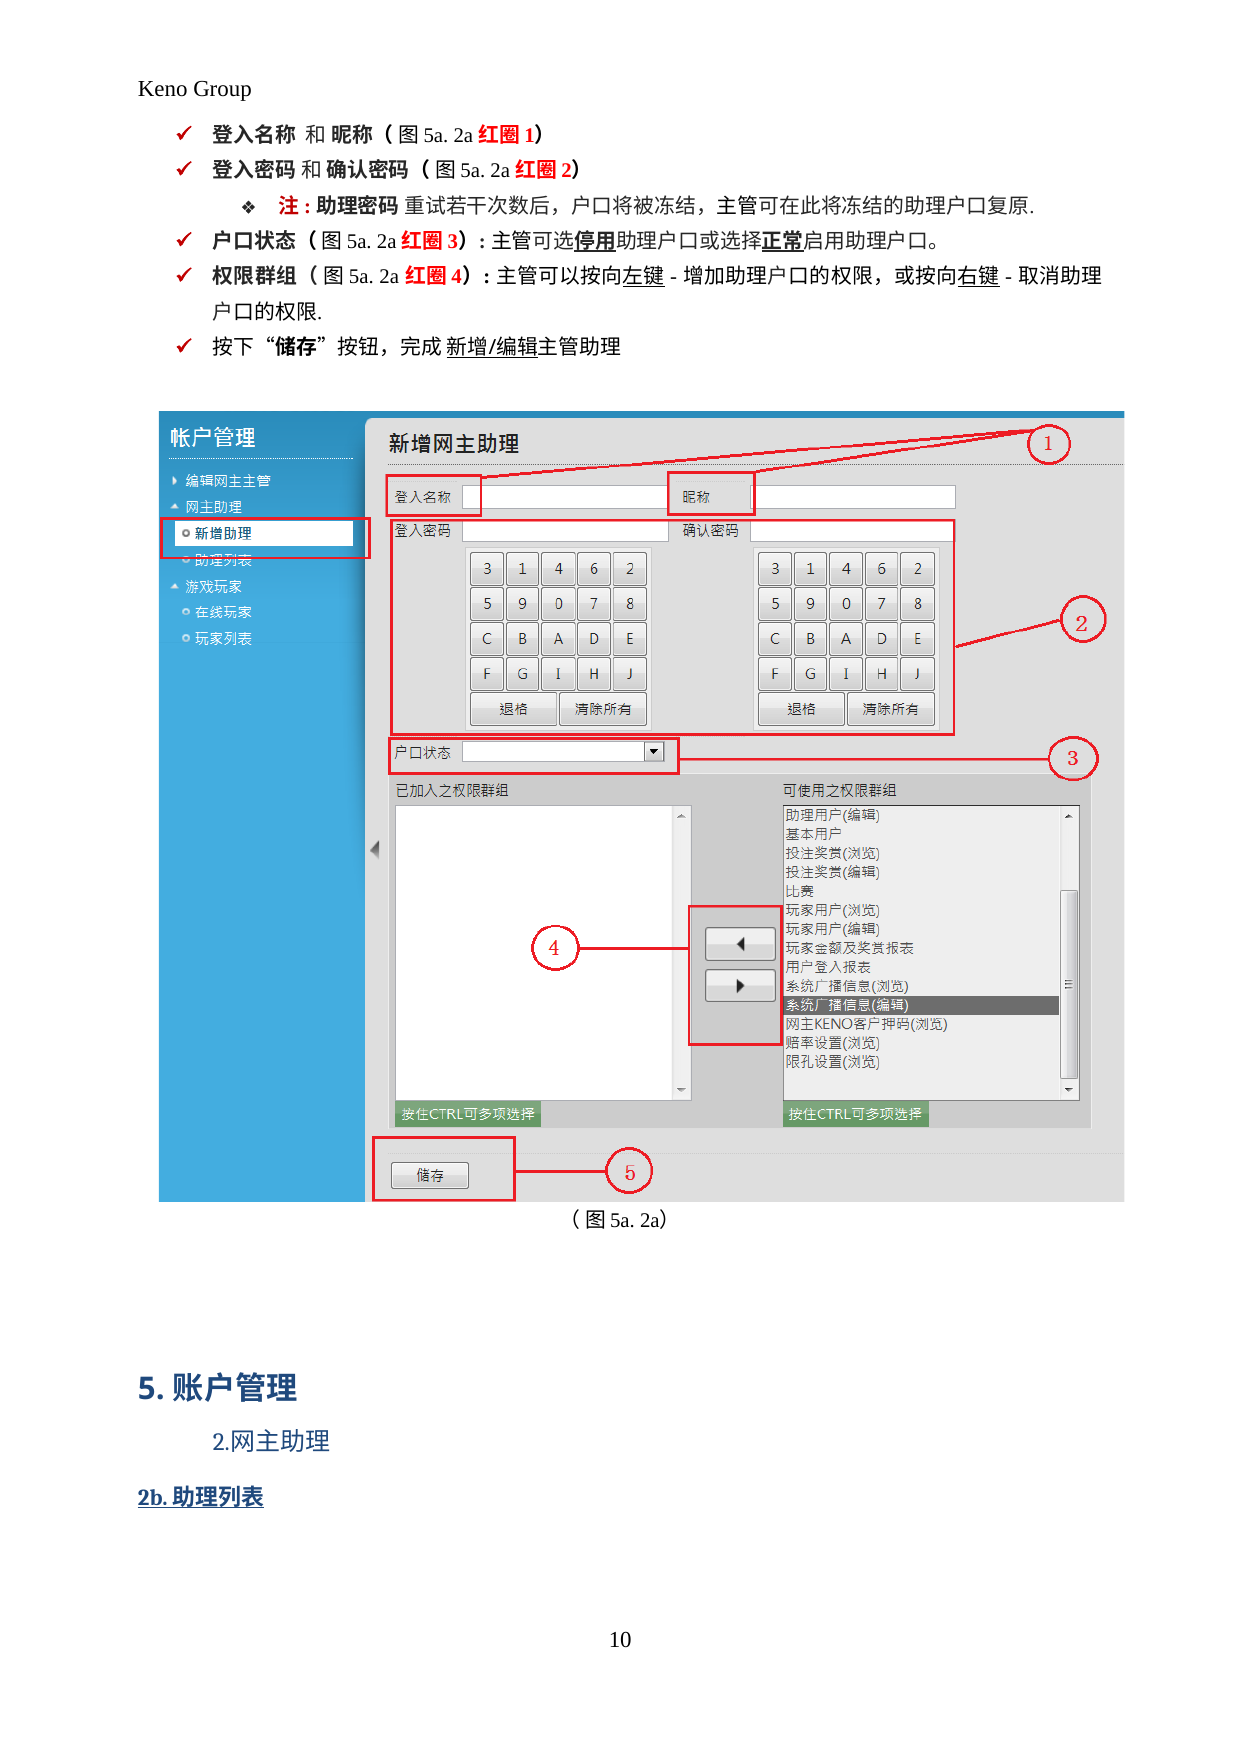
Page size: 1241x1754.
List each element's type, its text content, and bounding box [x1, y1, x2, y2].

list 登入名称 和 昵称（ 图5a. 2a 红圈1） [175, 114, 1102, 149]
subtitle 2b. 助理列表 [138, 1478, 1102, 1512]
text 5. 账户管理 [138, 1363, 1102, 1409]
picture [158, 411, 1125, 1202]
list 权限群组（ 图5a. 2a 红圈4）: 主管可以按向左键 - 增加助理户口的权限，或按向右键 - 取消助理户口的权限. [175, 256, 1102, 326]
list 注 : 助理密码 重试若干次数后，户口将被冻结，主管可在此将冻结的助理户口复原. [241, 185, 1102, 220]
list 按下“储存”按钮，完成 新增/编辑主管助理 [175, 326, 1102, 362]
text 2.网主助理 [138, 1421, 1102, 1458]
list 户口状态（ 图5a. 2a 红圈3）: 主管可选停用助理户口或选择正常启用助理户口。 [175, 220, 1102, 256]
list 登入密码 和 确认密码（ 图5a. 2a 红圈2） [175, 149, 1102, 185]
